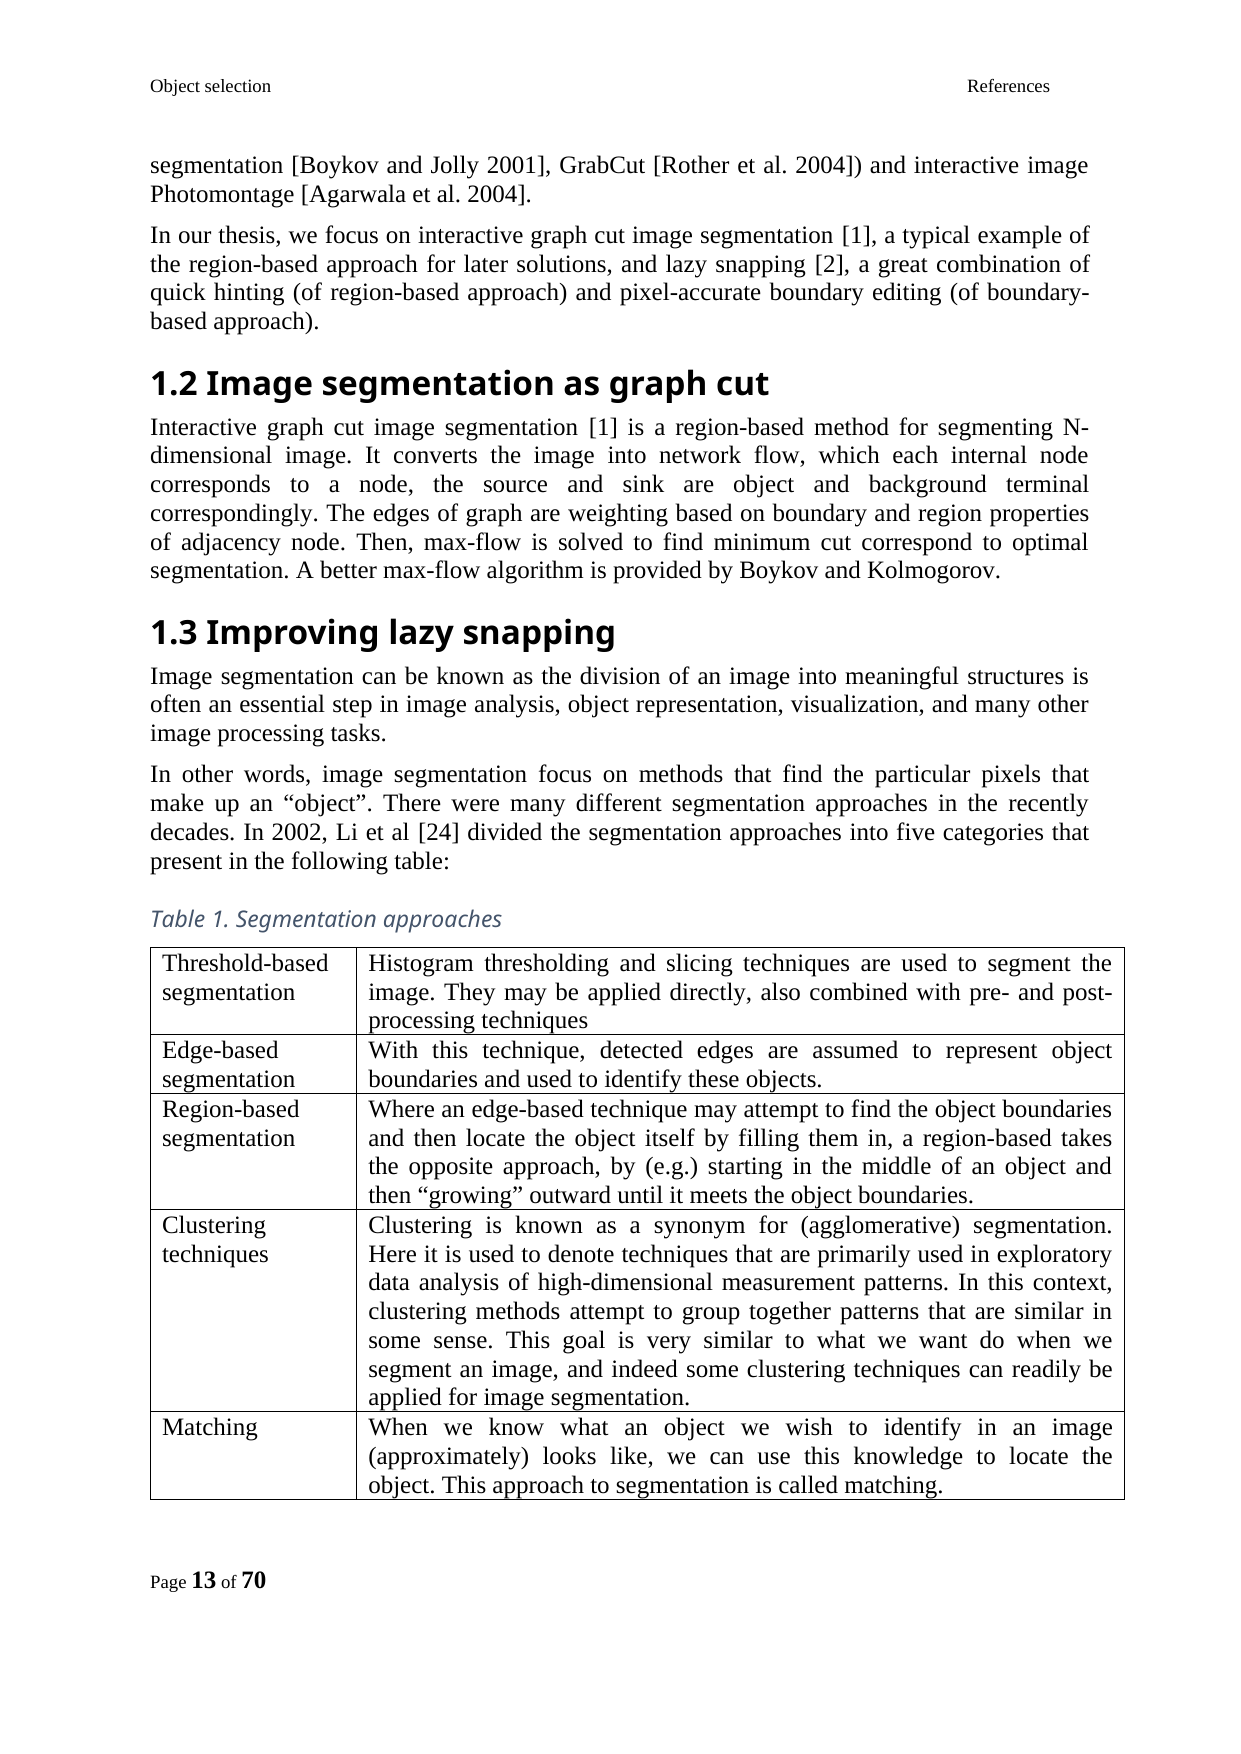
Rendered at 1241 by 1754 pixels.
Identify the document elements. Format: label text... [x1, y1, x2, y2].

subtitle Improving lazy snapping [150, 609, 1090, 654]
table_cell Matching [151, 1412, 356, 1498]
text Image segmentation can be known as the division of an image into meaningful structures is often an essential step in image analysis, object representation, visualization, and many other image processing tasks. [150, 661, 1090, 747]
table_header Threshold-based segmentation [151, 948, 356, 1034]
text Interactive graph cut image segmentation [1] is a region-based method for segmenting N-dimensional image. It converts the image into network flow, which each internal node corresponds to a node, the source and sink are object and background terminal correspondingly. The edges of graph are weighting based on boundary and region properties of adjacency node. Then, max-flow is solved to find minimum cut correspond to optimal segmentation. A better max-flow algorithm is provided by Boykov and Kolmogorov. [150, 412, 1090, 584]
text In our thesis, we focus on interactive graph cut image segmentation [1], a typical example of the region-based approach for later solutions, and lazy snapping [2], a great combination of quick hinting (of region-based approach) and pixel-accurate boundary editing (of boundary-based approach). [150, 220, 1090, 335]
table_cell Clustering techniques [151, 1210, 356, 1411]
subtitle Image segmentation as graph cut [150, 360, 1090, 405]
table_cell Where an edge-based technique may attempt to find the object boundaries and then locate the object itself by filling them in, a region-based takes the opposite approach, by (e.g.) starting in the middle of an object and then “growing” outward until it meets the object boundaries. [357, 1094, 1124, 1209]
table_header Histogram thresholding and slicing techniques are used to segment the image. They may be applied directly, also combined with pre- and post-processing techniques [357, 948, 1124, 1034]
table_cell When we know what an object we wish to identify in an image (approximately) looks like, we can use this knowledge to locate the object. This approach to segmentation is called matching. [357, 1412, 1124, 1498]
table_cell Region-based segmentation [151, 1094, 356, 1209]
text Table 1. Segmentation approaches [150, 903, 1090, 934]
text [150, 150, 1090, 207]
table_cell With this technique, detected edges are assumed to represent object boundaries and used to identify these objects. [357, 1035, 1124, 1093]
table_cell Clustering is known as a synonym for (agglomerative) segmentation. Here it is used to denote techniques that are primarily used in exploratory data analysis of high-dimensional measurement patterns. In this context, clustering methods attempt to group together patterns that are similar in some sense. This goal is very similar to what we want do when we segment an image, and indeed some clustering techniques can readily be applied for image segmentation. [357, 1210, 1124, 1411]
text In other words, image segmentation focus on methods that find the particular pixels that make up an “object”. There were many different segmentation approaches in the recently decades. In 2002, Li et al [24] divided the segmentation approaches into five categories that present in the following table: [150, 759, 1090, 874]
table_cell Edge-based segmentation [151, 1035, 356, 1093]
